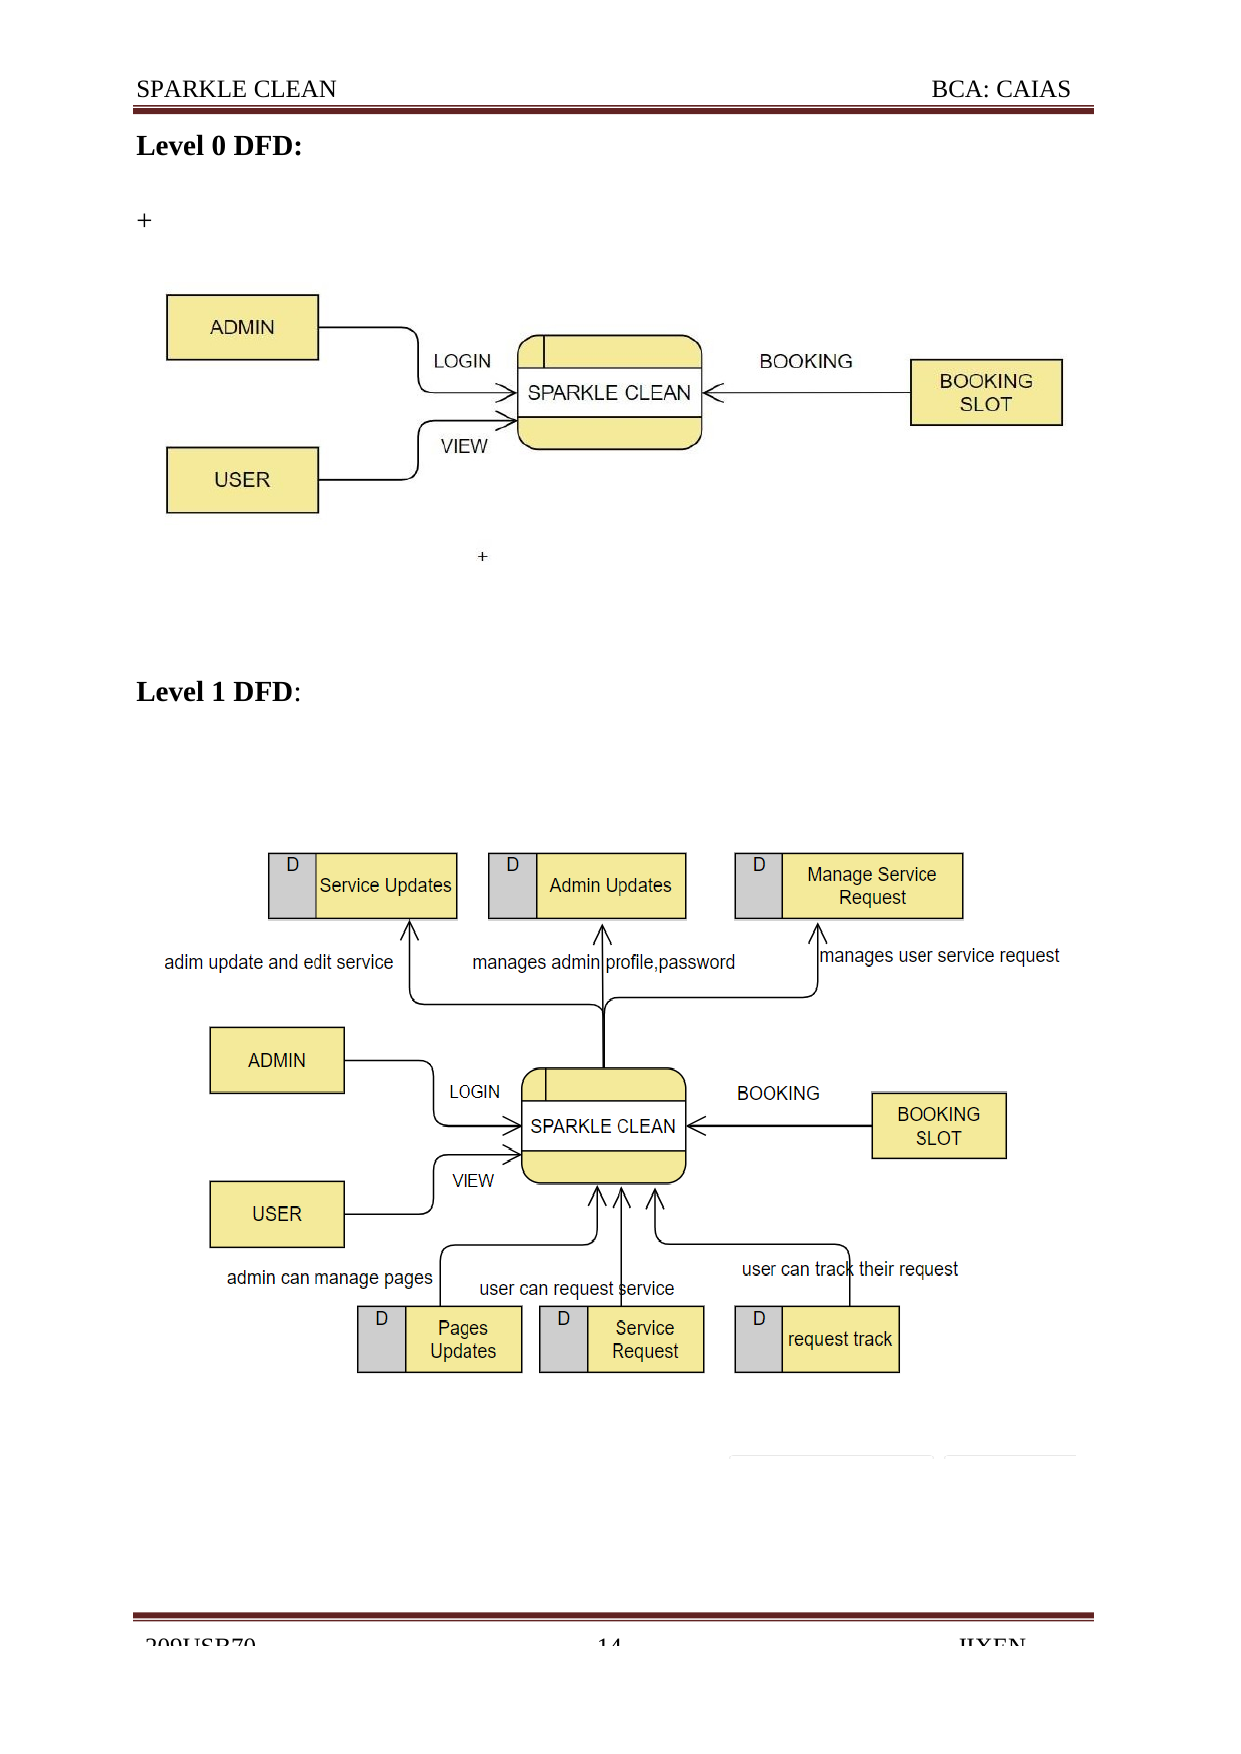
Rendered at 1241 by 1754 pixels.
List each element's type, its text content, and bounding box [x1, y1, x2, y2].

subtitle Level 1 DFD: [136, 674, 1146, 708]
subtitle Level 0 DFD: [136, 128, 1146, 162]
text + [136, 203, 1146, 237]
picture [164, 852, 1076, 1459]
picture [164, 282, 1068, 565]
